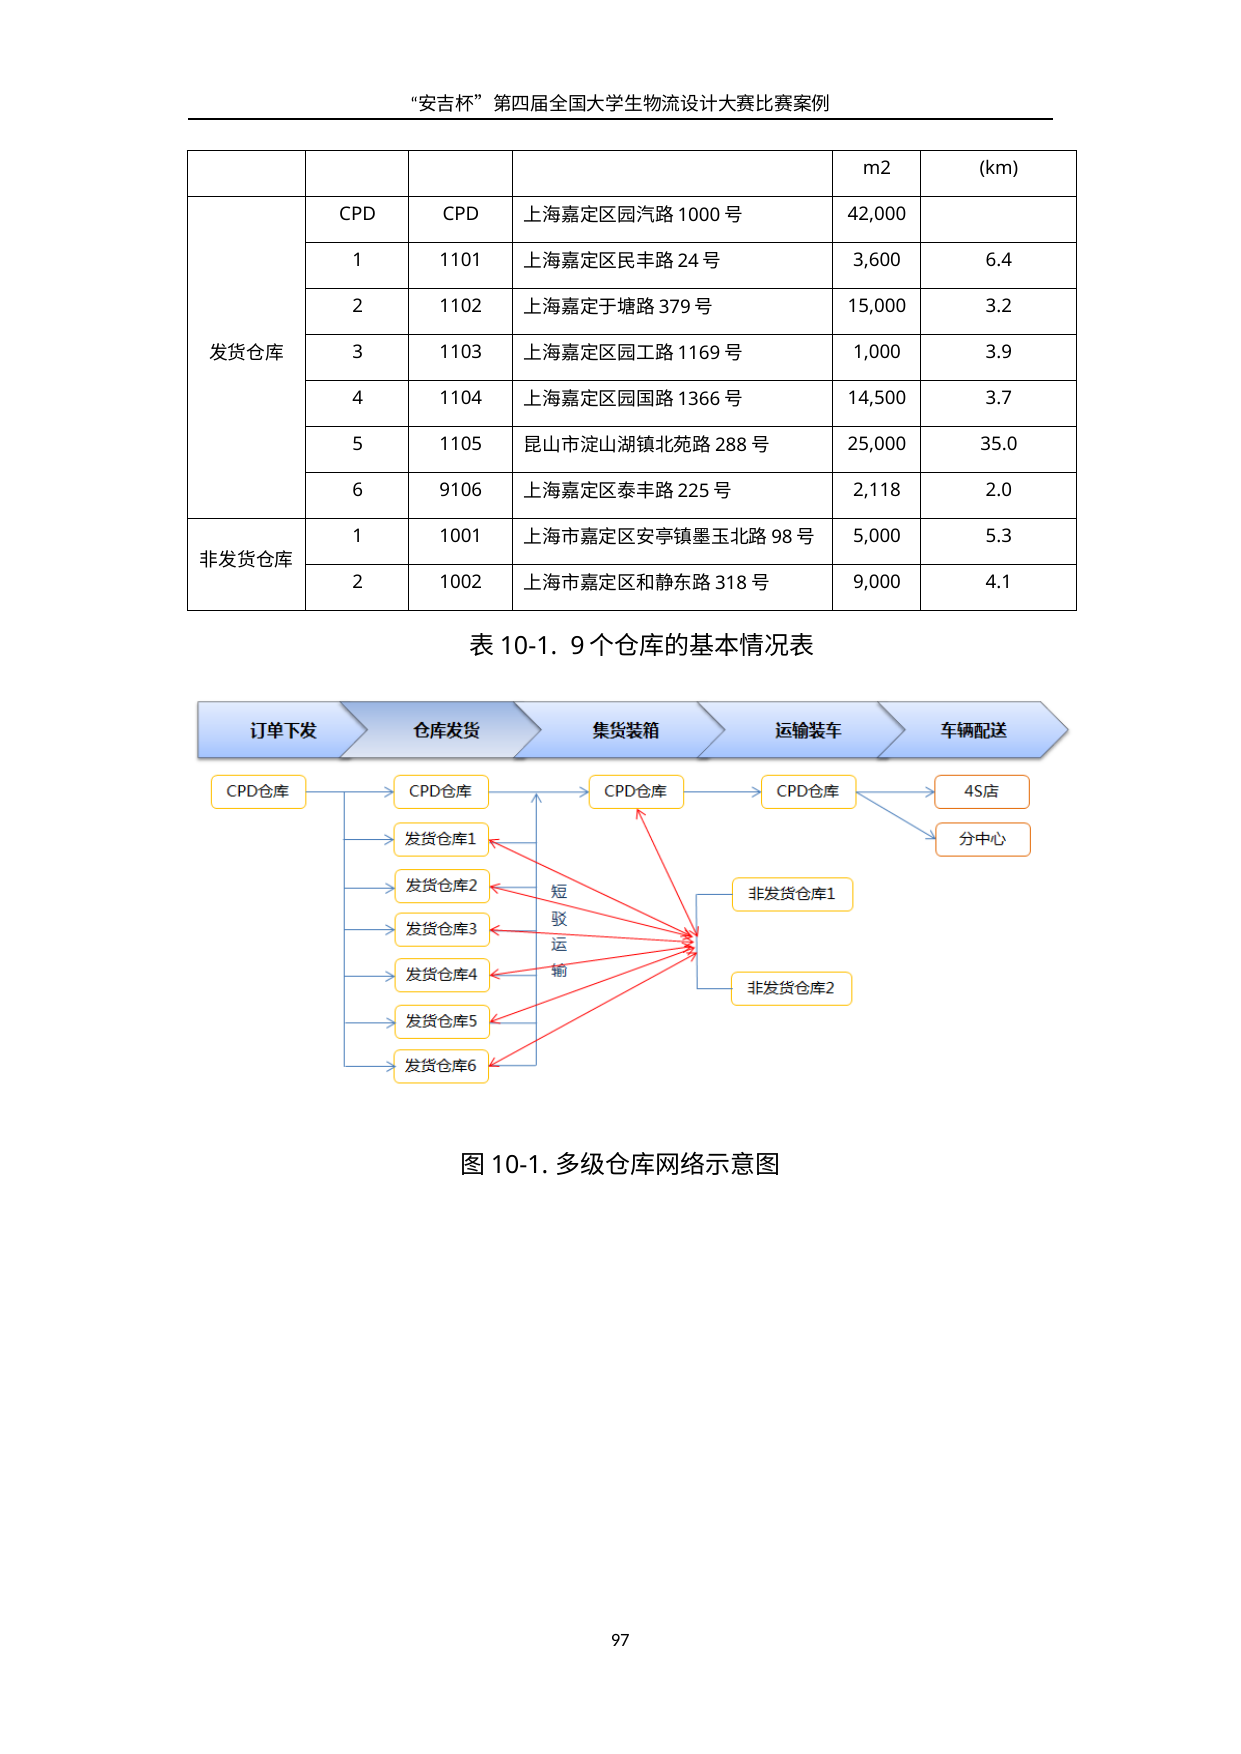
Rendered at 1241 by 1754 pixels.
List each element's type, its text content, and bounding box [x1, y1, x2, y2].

table_cell 2 [306, 565, 408, 610]
table_cell 3.9 [921, 335, 1076, 380]
table_cell 1002 [409, 565, 512, 610]
table_cell 上海嘉定于塘路379号 [513, 289, 832, 334]
table_cell 上海嘉定区园国路1366号 [513, 381, 832, 426]
table_cell 2.0 [921, 473, 1076, 518]
table_header 地址 [513, 151, 832, 196]
table_cell 4 [306, 381, 408, 426]
table_cell 1001 [409, 519, 512, 564]
table_cell 5.3 [921, 519, 1076, 564]
table_cell 上海嘉定区民丰路24号 [513, 243, 832, 288]
table_cell 1102 [409, 289, 512, 334]
text 图10-1. 多级仓库网络示意图 [187, 1130, 1053, 1195]
table_cell 非发货仓库 [188, 519, 305, 610]
table_cell 1104 [409, 381, 512, 426]
table_cell CPD [306, 197, 408, 242]
table_header 仓库名称 [306, 151, 408, 196]
table_cell 上海市嘉定区和静东路318号 [513, 565, 832, 610]
table_cell 3 [306, 335, 408, 380]
table_header 类别 [188, 151, 305, 196]
table_cell 上海嘉定区泰丰路225号 [513, 473, 832, 518]
table_cell 35.0 [921, 427, 1076, 472]
table_cell 42,000 [833, 197, 920, 242]
table_cell 昆山市淀山湖镇北苑路288号 [513, 427, 832, 472]
table_cell 1105 [409, 427, 512, 472]
table_cell 1 [306, 519, 408, 564]
table_cell 1103 [409, 335, 512, 380]
table_cell 5 [306, 427, 408, 472]
table_cell 25,000 [833, 427, 920, 472]
table_cell 3.7 [921, 381, 1076, 426]
table_cell 2 [306, 289, 408, 334]
table_cell 发货仓库 [188, 197, 305, 518]
table_cell 14,500 [833, 381, 920, 426]
table_cell 4.1 [921, 565, 1076, 610]
table_cell [921, 197, 1076, 242]
table_cell 1 [306, 243, 408, 288]
table_cell 2,118 [833, 473, 920, 518]
table_cell 上海嘉定区园工路1169号 [513, 335, 832, 380]
table_cell 1101 [409, 243, 512, 288]
table_header 距CPD路程(km) [921, 151, 1076, 196]
table_cell 9106 [409, 473, 512, 518]
picture [187, 694, 1088, 1098]
table_cell 9,000 [833, 565, 920, 610]
table_cell 3.2 [921, 289, 1076, 334]
table_cell 5,000 [833, 519, 920, 564]
table_cell 6 [306, 473, 408, 518]
table_cell 上海市嘉定区安亭镇墨玉北路98号 [513, 519, 832, 564]
table_cell CPD [409, 197, 512, 242]
table_header 面积m2 [833, 151, 920, 196]
table_header 仓库编号 [409, 151, 512, 196]
table_cell 15,000 [833, 289, 920, 334]
table_cell 6.4 [921, 243, 1076, 288]
table_cell 上海嘉定区园汽路1000号 [513, 197, 832, 242]
table_cell 3,600 [833, 243, 920, 288]
text 表10-1. 9个仓库的基本情况表 [187, 611, 1053, 676]
table_cell 1,000 [833, 335, 920, 380]
